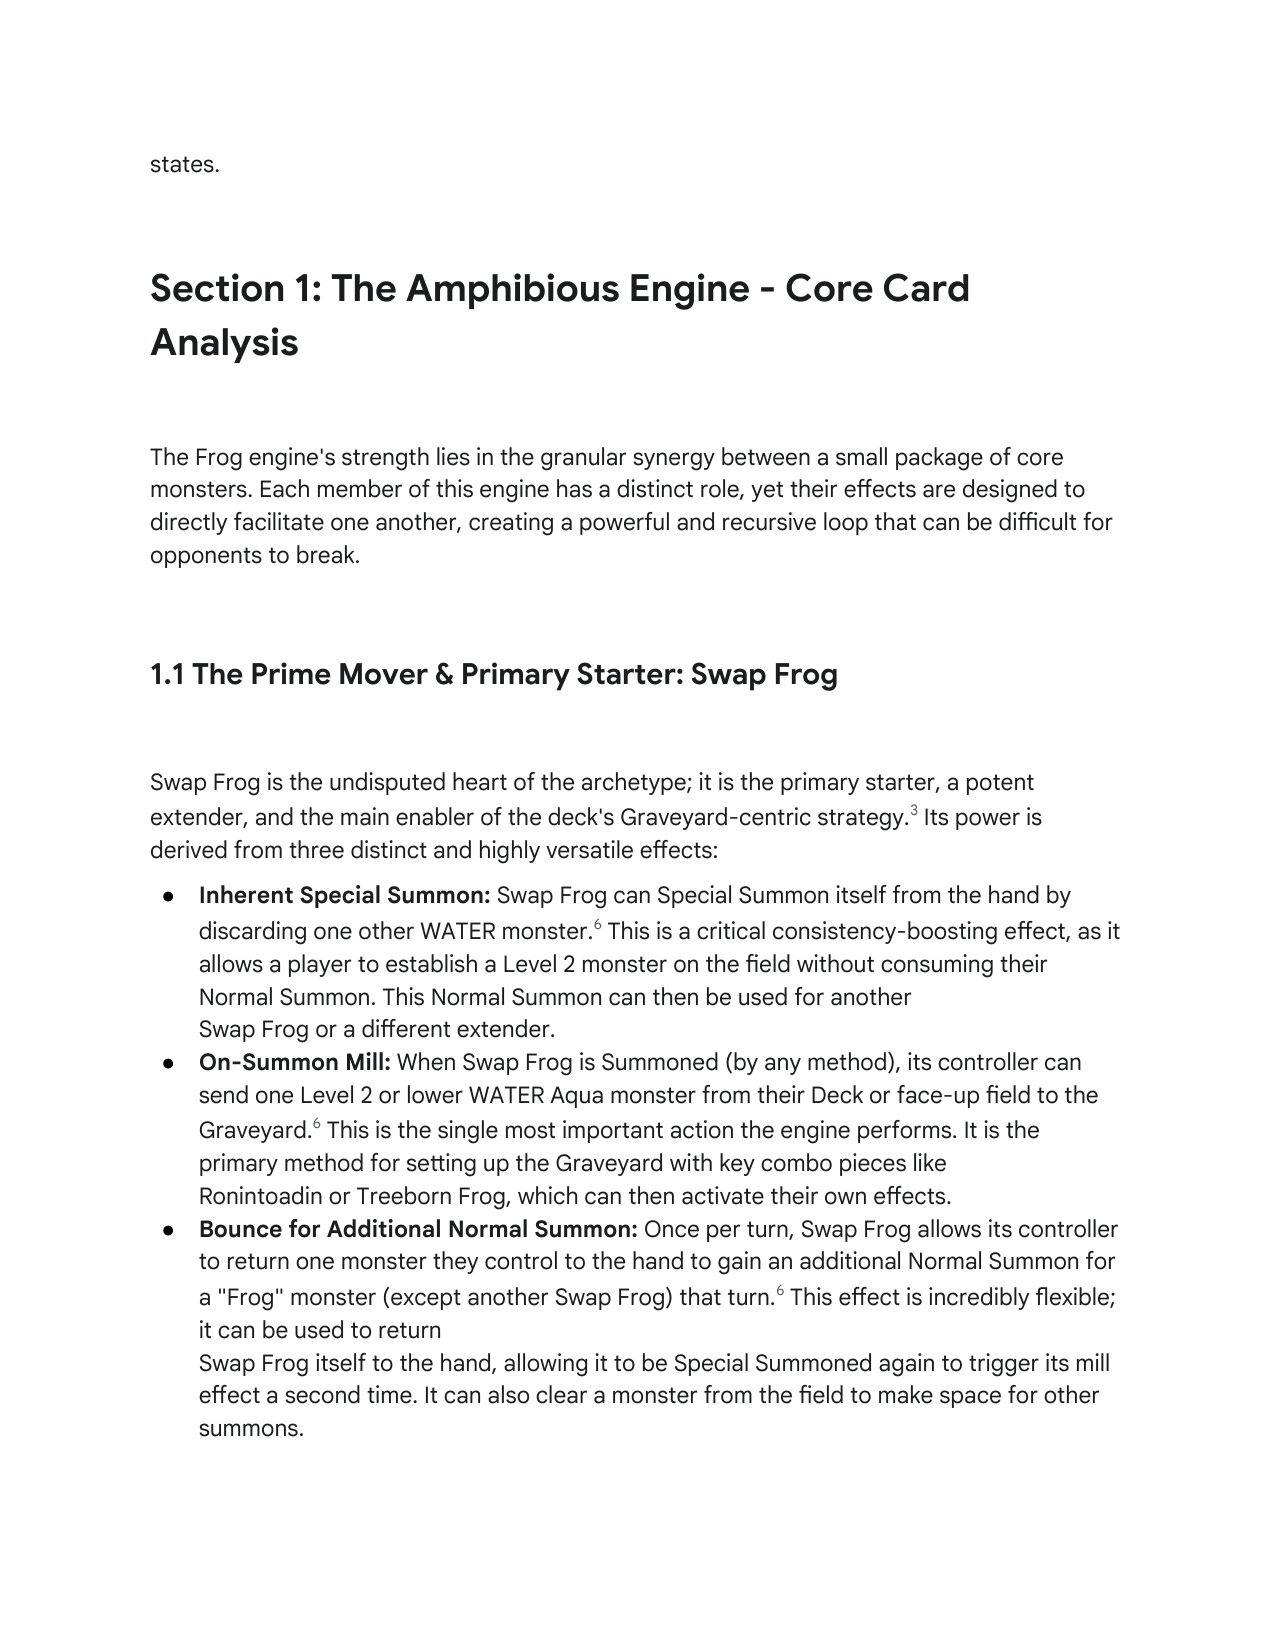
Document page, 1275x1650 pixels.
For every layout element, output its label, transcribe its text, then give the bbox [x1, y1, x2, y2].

subtitle Section 1: The Amphibious Engine - Core Card Analysis [150, 265, 1125, 366]
text Swap Frog is the undisputed heart of the archetype; it is the primary starter, a potent extender, and the main enabler of the deck's Graveyard-centric strategy.3 Its power is derived from three distinct and highly versatile effects: [150, 768, 1125, 865]
text The Frog engine's strength lies in the granular synergy between a small package of core monsters. Each member of this engine has a distinct role, yet their effects are designed to directly facilitate one another, creating a powerful and recursive loop that can be difficult for opponents to break. [150, 443, 1125, 569]
list On-Summon Mill: When Swap Frog is Summoned (by any method), its controller can send one Level 2 or lower WATER Aqua monster from their Deck or face-up field to the Graveyard.6 This is the single most important action the engine performs. It is the primary method for setting up the Graveyard with key combo pieces like Ronintoadin or Treeborn Frog, which can then activate their own effects. [161, 1048, 1125, 1211]
subtitle 1.1 The Prime Mover & Primary Starter: Swap Frog [150, 656, 1125, 693]
list Bounce for Additional Normal Summon: Once per turn, Swap Frog allows its controller to return one monster they control to the hand to gain an additional Normal Summon for a "Frog" monster (except another Swap Frog) that turn.6 This effect is incredibly flexible; it can be used to return Swap Frog itself to the hand, allowing it to be Special Summoned again to trigger its mill effect a second time. It can also clear a monster from the field to make space for other summons. [161, 1215, 1125, 1443]
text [150, 150, 1125, 179]
list Inherent Special Summon: Swap Frog can Special Summon itself from the hand by discarding one other WATER monster.6 This is a critical consistency-boosting effect, as it allows a player to establish a Level 2 monster on the field without consuming their Normal Summon. This Normal Summon can then be used for another Swap Frog or a different extender. [161, 882, 1125, 1044]
